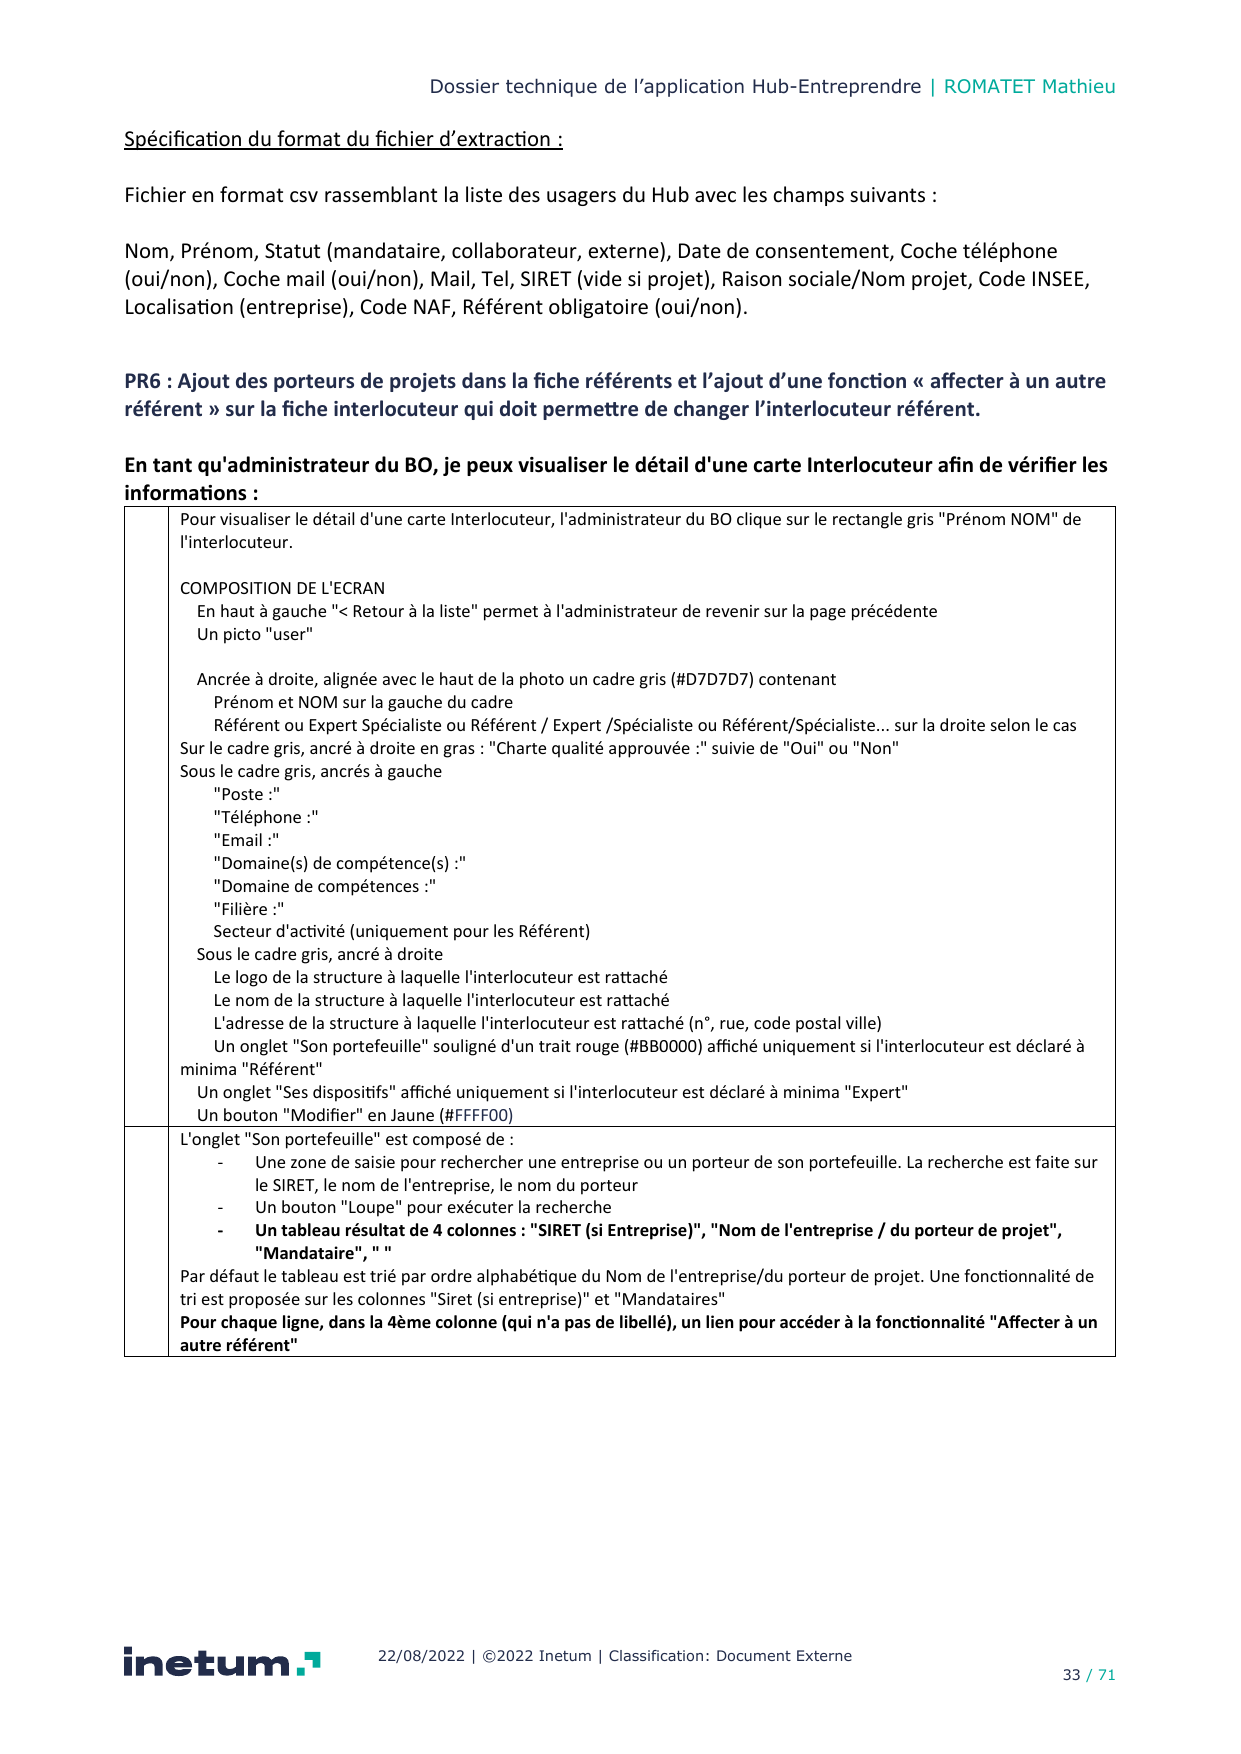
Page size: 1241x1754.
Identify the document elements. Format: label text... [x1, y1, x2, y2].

table_header Pour visualiser le détail d'une carte Interlocuteur, l'administrateur du BO clique sur le rectangle gris "Prénom NOM" de l'interlocuteur. COMPOSITION DE L'ECRAN En haut à gauche "< Retour à la liste" permet à l'administrateur de revenir sur la page précédente Un picto "user" Ancrée à droite, alignée avec le haut de la photo un cadre gris (#D7D7D7) contenant Prénom et NOM sur la gauche du cadre Référent ou Expert Spécialiste ou Référent / Expert /Spécialiste ou Référent/Spécialiste... sur la droite selon le cas Sur le cadre gris, ancré à droite en gras : "Charte qualité approuvée :" suivie de "Oui" ou "Non" Sous le cadre gris, ancrés à gauche "Poste :" "Téléphone :" "Email :" "Domaine(s) de compétence(s) :" "Domaine de compétences :" "Filière :" Secteur d'activité (uniquement pour les Référent) Sous le cadre gris, ancré à droite Le logo de la structure à laquelle l'interlocuteur est rattaché Le nom de la structure à laquelle l'interlocuteur est rattaché L'adresse de la structure à laquelle l'interlocuteur est rattaché (n°, rue, code postal ville) Un onglet "Son portefeuille" souligné d'un trait rouge (#BB0000) affiché uniquement si l'interlocuteur est déclaré à minima "Référent" Un onglet "Ses dispositifs" affiché uniquement si l'interlocuteur est déclaré à minima "Expert" Un bouton "Modifier" en Jaune (#FFFF00) [169, 507, 1115, 1126]
table_header [125, 507, 168, 1126]
table_cell [125, 1127, 168, 1356]
text Spécification du format du fichier d’extraction : Fichier en format csv rassemblant la liste des usagers du Hub avec les champs suivants : [124, 124, 1116, 208]
text Nom, Prénom, Statut (mandataire, collaborateur, externe), Date de consentement, Coche téléphone (oui/non), Coche mail (oui/non), Mail, Tel, SIRET (vide si projet), Raison sociale/Nom projet, Code INSEE, Localisation (entreprise), Code NAF, Référent obligatoire (oui/non). [124, 236, 1116, 320]
table_cell L'onglet "Son portefeuille" est composé de : Une zone de saisie pour rechercher une entreprise ou un porteur de son portefeuille. La recherche est faite sur le SIRET, le nom de l'entreprise, le nom du porteur Un bouton "Loupe" pour exécuter la recherche Un tableau résultat de 4 colonnes : "SIRET (si Entreprise)", "Nom de l'entreprise / du porteur de projet", "Mandataire", " " Par défaut le tableau est trié par ordre alphabétique du Nom de l'entreprise/du porteur de projet. Une fonctionnalité de tri est proposée sur les colonnes "Siret (si entreprise)" et "Mandataires" Pour chaque ligne, dans la 4ème colonne (qui n'a pas de libellé), un lien pour accéder à la fonctionnalité "Affecter à un autre référent" [169, 1127, 1115, 1356]
list PR6 : Ajout des porteurs de projets dans la fiche référents et l’ajout d’une fonction « affecter à un autre référent » sur la fiche interlocuteur qui doit permettre de changer l’interlocuteur référent. [124, 366, 1116, 422]
text En tant qu'administrateur du BO, je peux visualiser le détail d'une carte Interlocuteur afin de vérifier les informations : [124, 450, 1116, 506]
